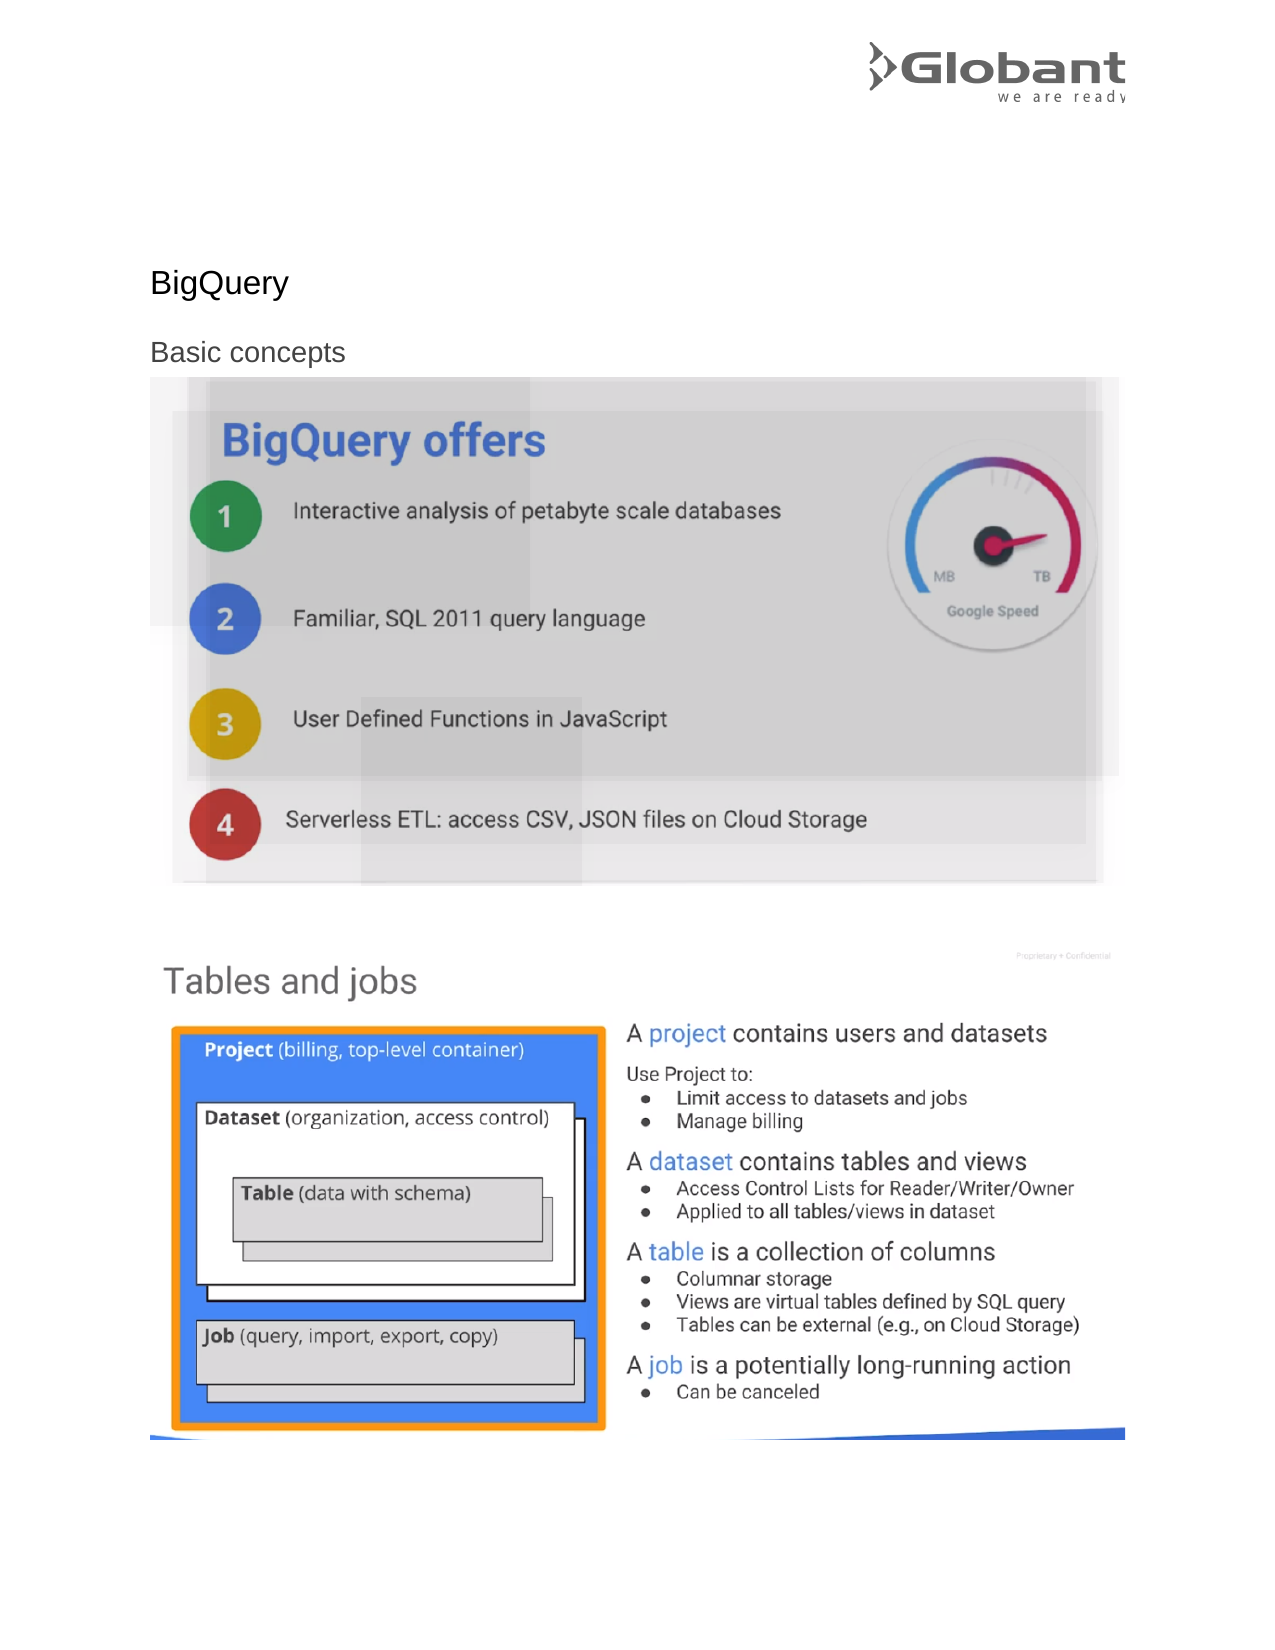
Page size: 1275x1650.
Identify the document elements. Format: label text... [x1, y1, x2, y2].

picture [869, 41, 1125, 103]
picture [150, 949, 1125, 1440]
subtitle BigQuery [150, 263, 1125, 302]
subtitle Basic concepts [150, 335, 1125, 369]
picture [150, 377, 1125, 886]
